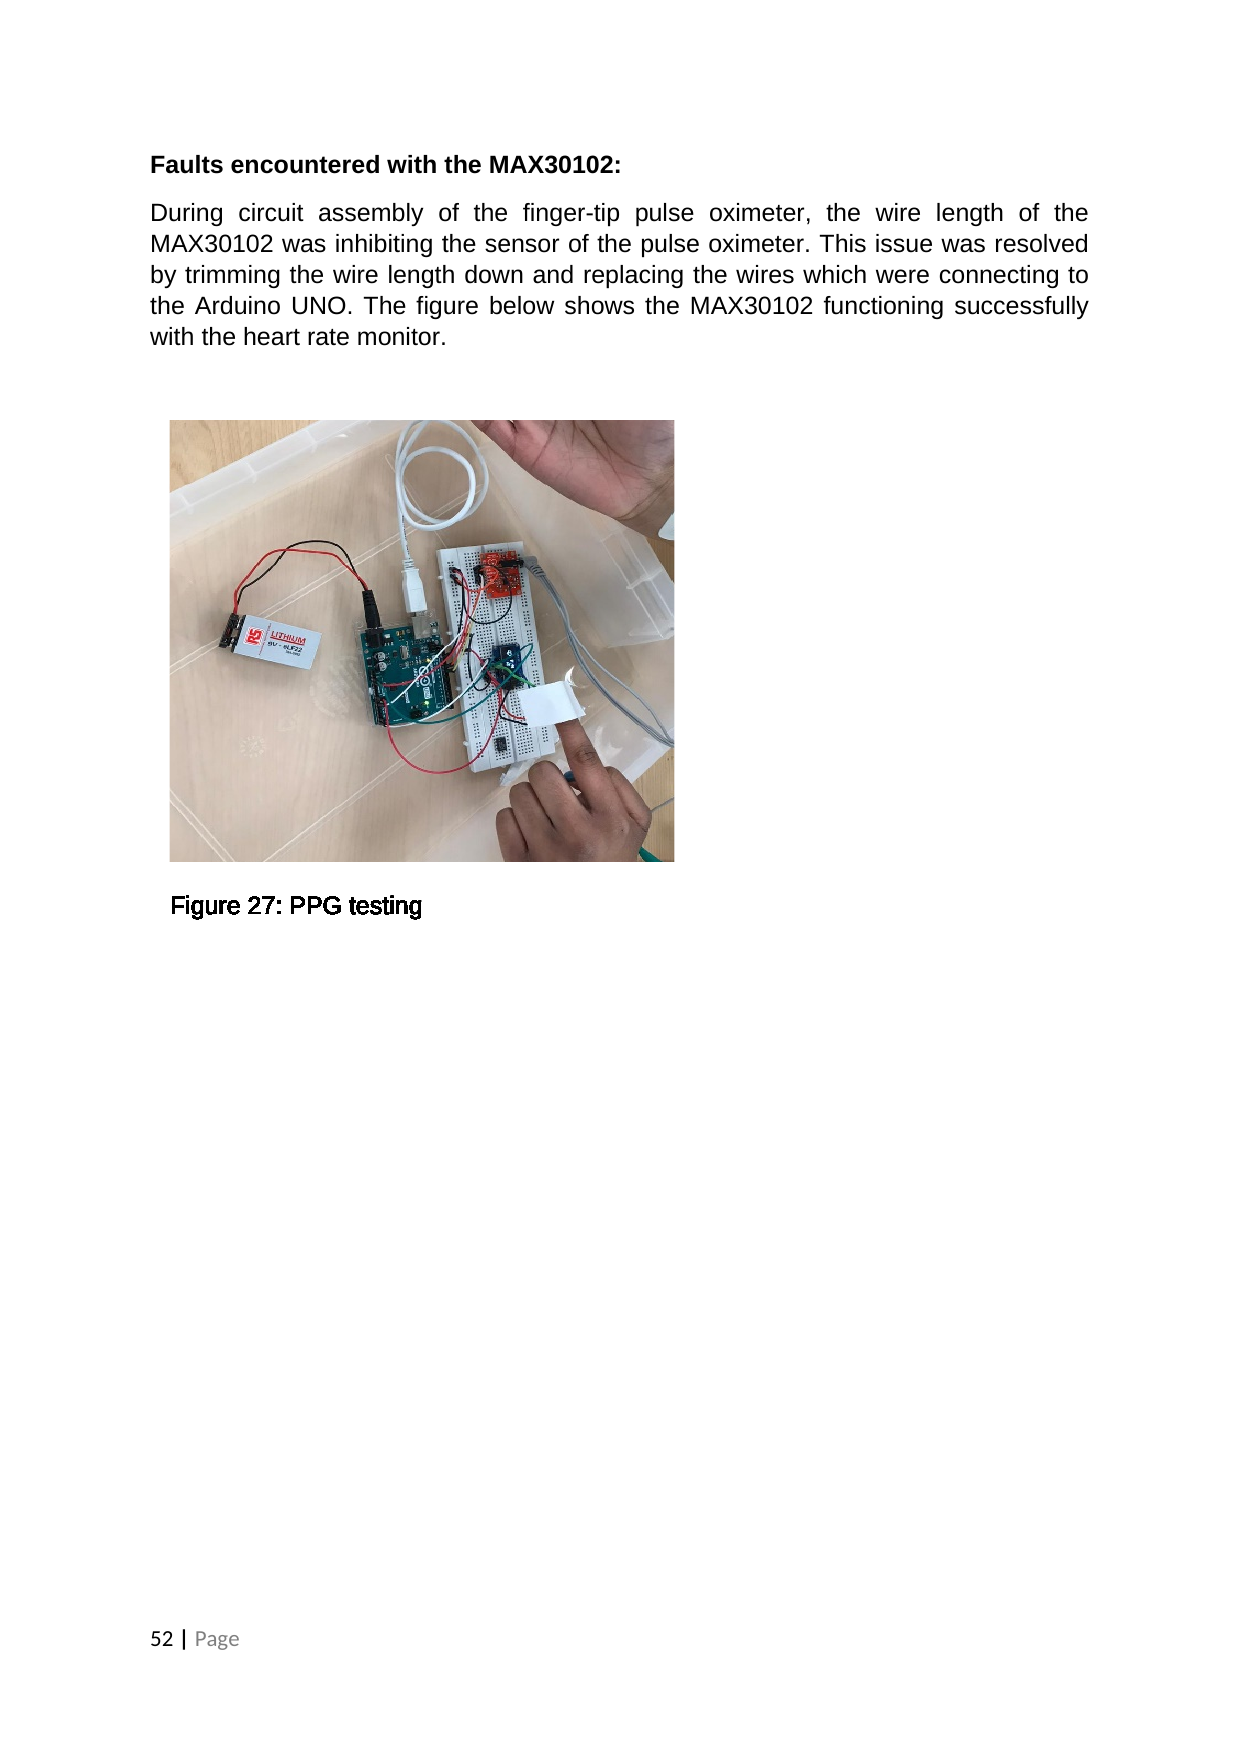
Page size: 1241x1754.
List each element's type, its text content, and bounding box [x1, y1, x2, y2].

picture [169, 420, 675, 862]
text During circuit assembly of the finger-tip pulse oximeter, the wire length of the MAX30102 was inhibiting the sensor of the pulse oximeter. This issue was resolved by trimming the wire length down and replacing the wires which were connecting to the Arduino UNO. The figure below shows the MAX30102 functioning successfully with the heart rate monitor. [150, 198, 1090, 351]
text Faults encountered with the MAX30102: [150, 150, 1090, 179]
